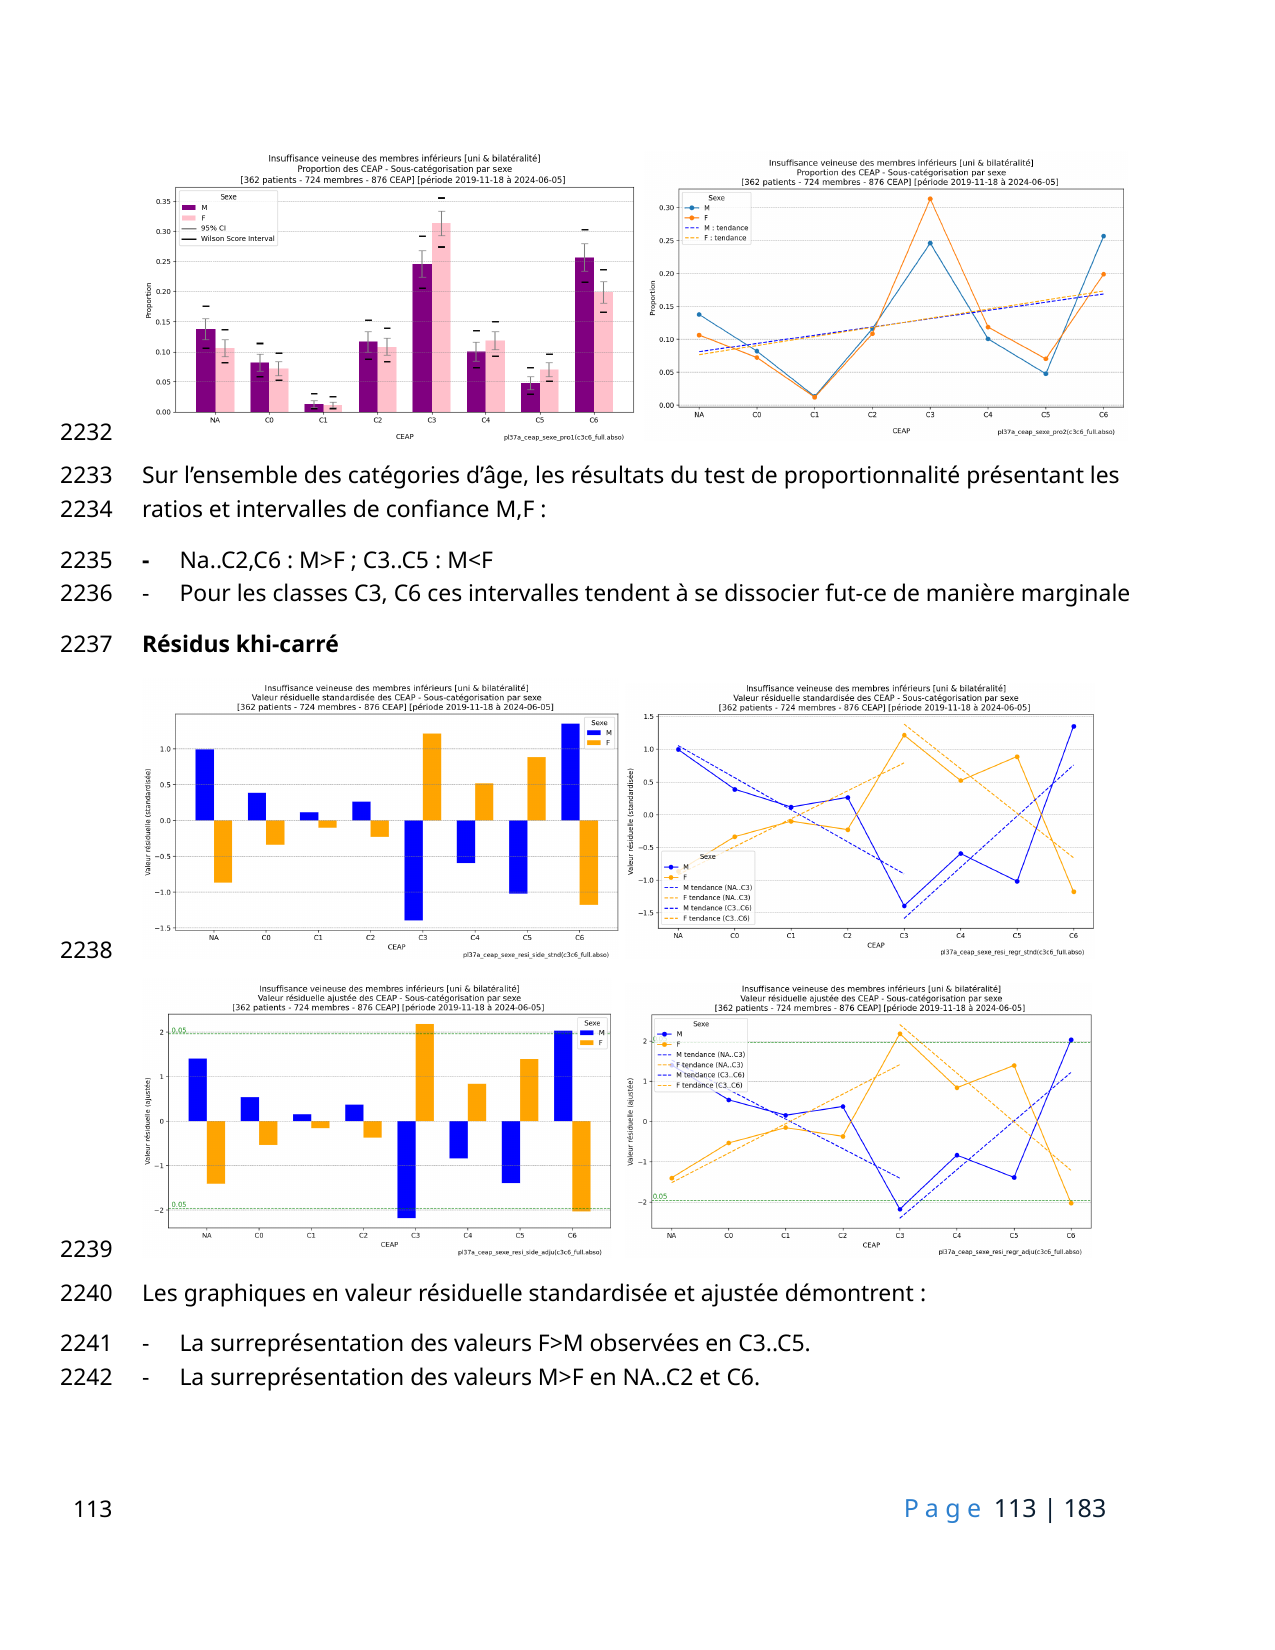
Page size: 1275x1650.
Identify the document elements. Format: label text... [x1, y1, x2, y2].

list La surreprésentation des valeurs F>M observées en C3..C5. [142, 1327, 1133, 1358]
list Pour les classes C3, C6 ces intervalles tendent à se dissocier fut-ce de manière marginale [142, 577, 1133, 608]
picture [625, 683, 1095, 959]
picture [141, 678, 619, 959]
text Sur l’ensemble des catégories d’âge, les résultats du test de proportionnalité présentant les ratios et intervalles de confiance M,F : [142, 459, 1133, 524]
text Résidus khi-carré [142, 628, 1133, 659]
picture [624, 983, 1093, 1258]
picture [141, 978, 613, 1258]
list Na..C2,C6 : M>F ; C3..C5 : M<F [142, 543, 1133, 575]
picture [644, 151, 1129, 441]
text Les graphiques en valeur résiduelle standardisée et ajustée démontrent : [142, 1277, 1133, 1308]
list La surreprésentation des valeurs M>F en NA..C2 et C6. [142, 1361, 1133, 1392]
picture [141, 150, 639, 441]
